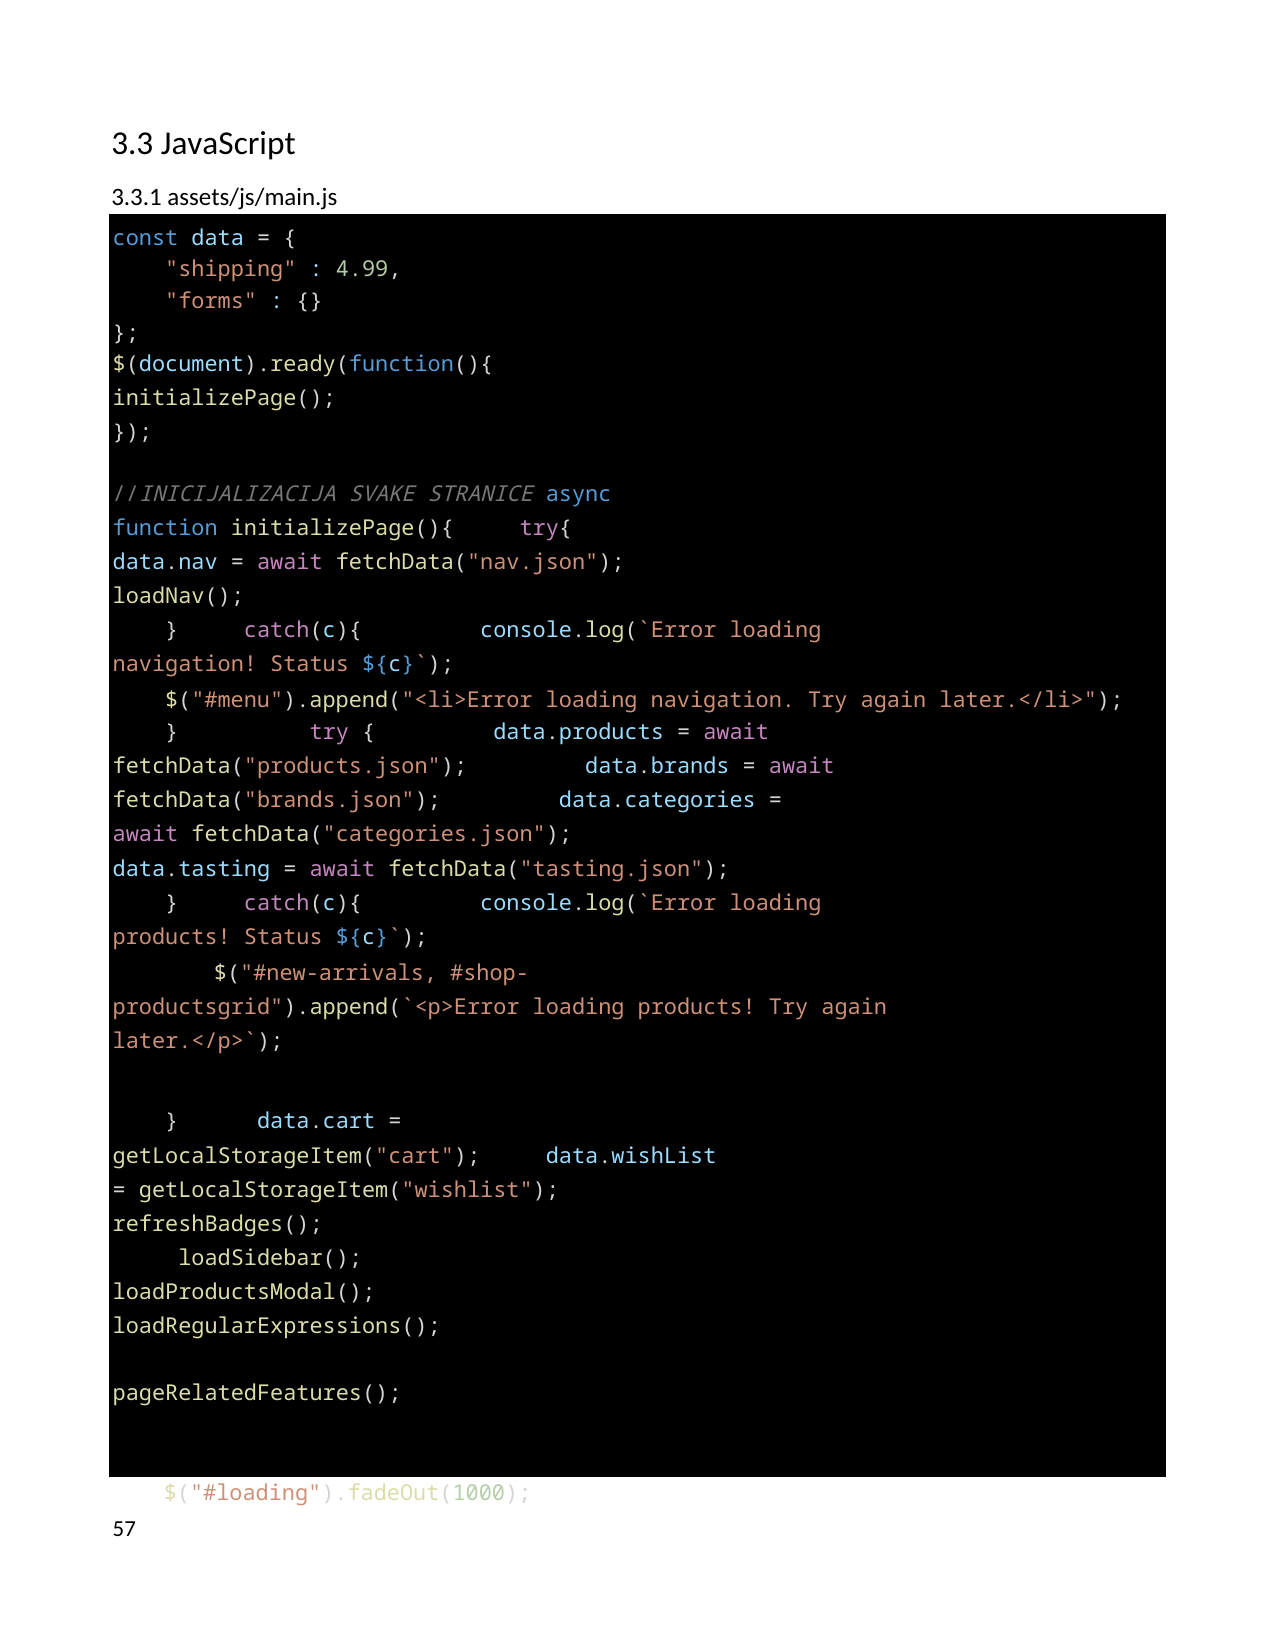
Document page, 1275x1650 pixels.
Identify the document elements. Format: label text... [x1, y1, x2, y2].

subtitle 3.3.1 assets/js/main.js [111, 181, 1171, 211]
table_header const data = { "shipping" : 4.99, "forms" : {} }; $(document).ready(function(){ initializePage(); }); //INICIJALIZACIJA SVAKE STRANICE async function initializePage(){ try{ data.nav = await fetchData("nav.json"); loadNav(); } catch(c){ console.log(`Error loading navigation! Status ${c}`); $("#menu").append("<li>Error loading navigation. Try again later.</li>"); } try { data.products = await fetchData("products.json"); data.brands = await fetchData("brands.json"); data.categories = await fetchData("categories.json"); data.tasting = await fetchData("tasting.json"); } catch(c){ console.log(`Error loading products! Status ${c}`); $("#new-arrivals, #shop-productsgrid").append(`<p>Error loading products! Try again later.</p>`); } data.cart = getLocalStorageItem("cart"); data.wishList = getLocalStorageItem("wishlist"); refreshBadges(); loadSidebar(); loadProductsModal(); loadRegularExpressions(); pageRelatedFeatures(); [109, 214, 1166, 1477]
subtitle 3.3 JavaScript [111, 122, 1171, 162]
text $("#loading").fadeOut(1000); [111, 1477, 1171, 1507]
